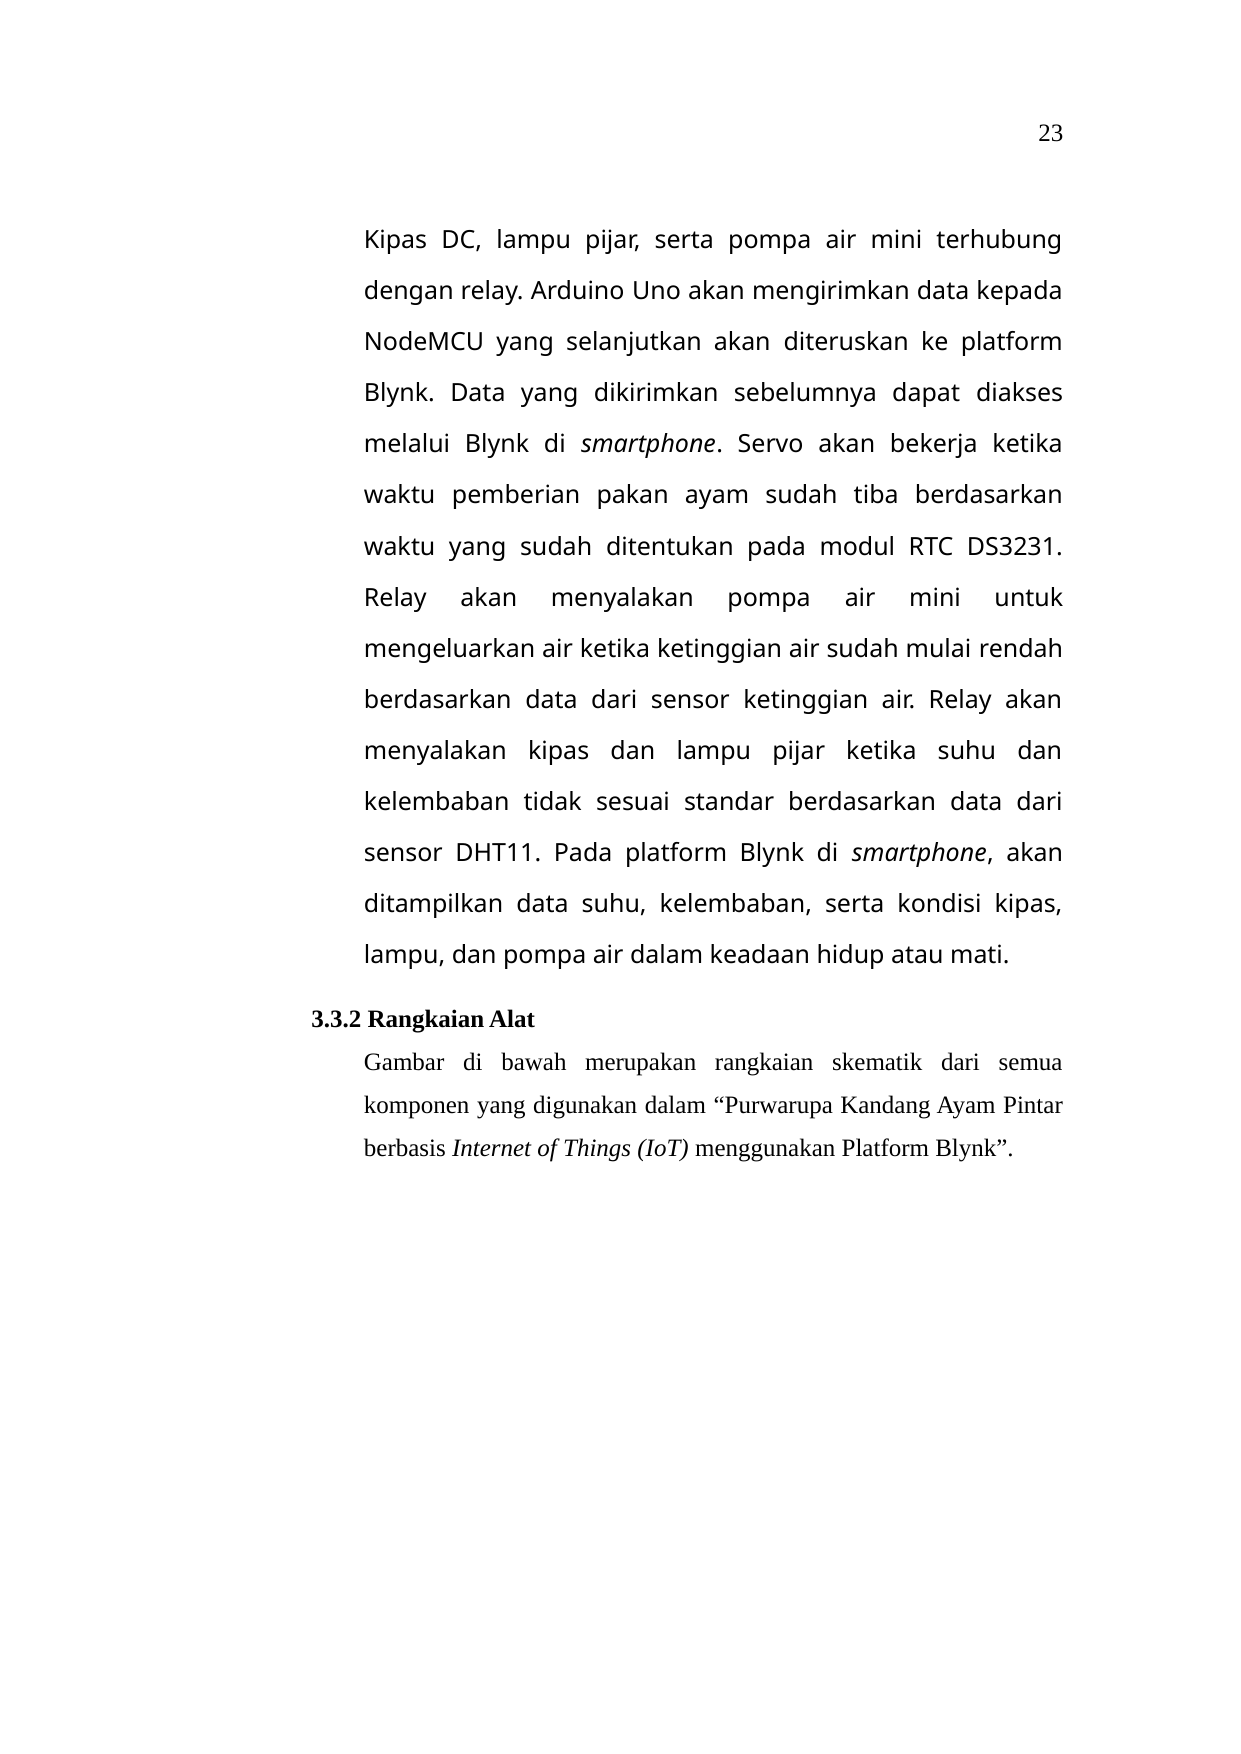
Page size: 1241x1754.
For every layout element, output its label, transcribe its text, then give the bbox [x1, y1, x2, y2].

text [364, 222, 1063, 971]
subtitle Rangkaian Alat [311, 1004, 1063, 1033]
text Gambar di bawah merupakan rangkaian skematik dari semua komponen yang digunakan dalam “Purwarupa Kandang Ayam Pintar berbasis Internet of Things (IoT) menggunakan Platform Blynk”. [364, 1047, 1063, 1162]
